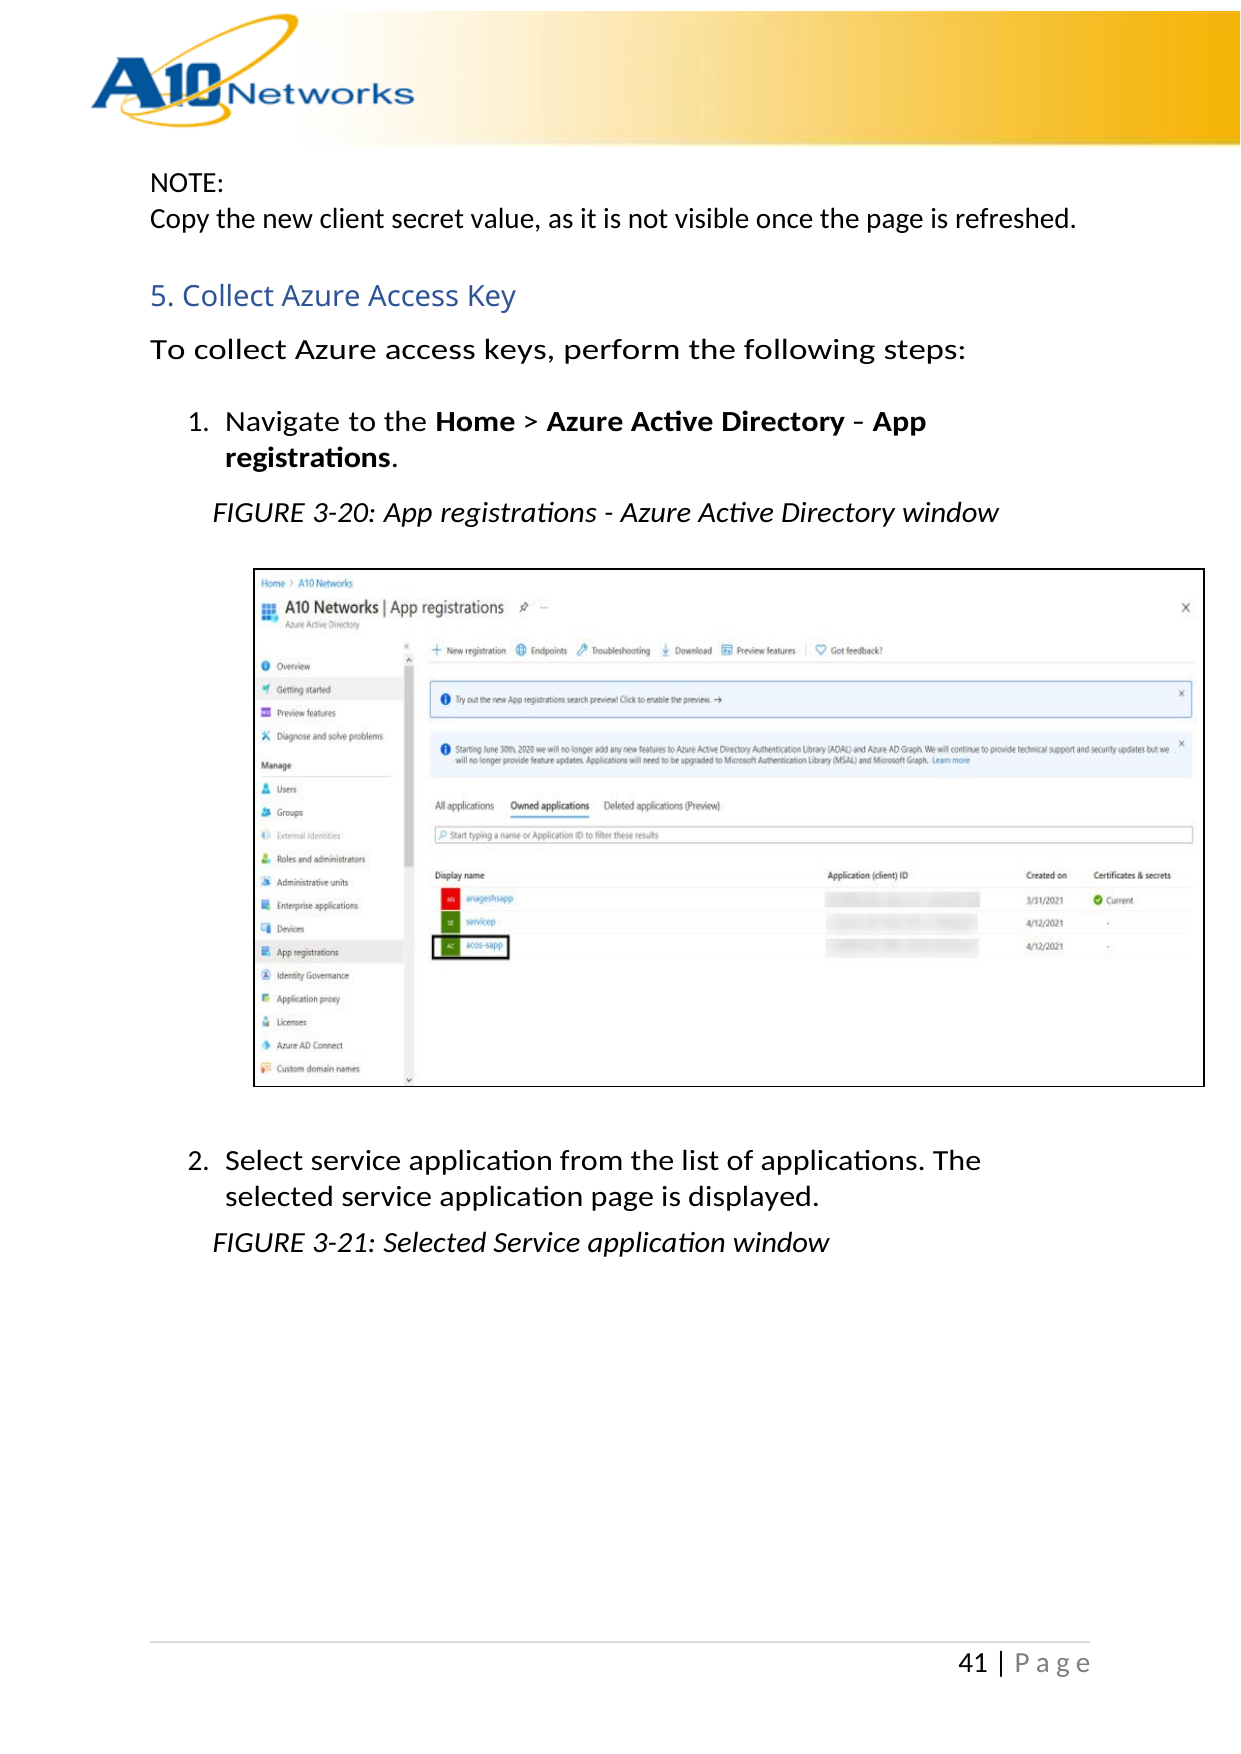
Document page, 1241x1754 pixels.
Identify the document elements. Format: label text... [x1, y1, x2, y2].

list Navigate to the Home > Azure Active Directory - App registrations. [187, 403, 1060, 475]
picture [255, 570, 1197, 1086]
subtitle 5. Collect Azure Access Key [150, 275, 1090, 315]
text FIGURE 3-21: Selected Service application window [212, 1224, 1090, 1260]
text FIGURE 3-20: App registrations - Azure Active Directory window [212, 494, 1090, 530]
list Select service application from the list of applications. The selected service application page is displayed. [187, 1142, 1060, 1214]
picture [0, 11, 1241, 147]
text NOTE: [150, 164, 1090, 200]
text Copy the new client secret value, as it is not visible once the page is refreshed. [150, 200, 1090, 236]
text To collect Azure access keys, perform the following steps: [150, 331, 1090, 367]
